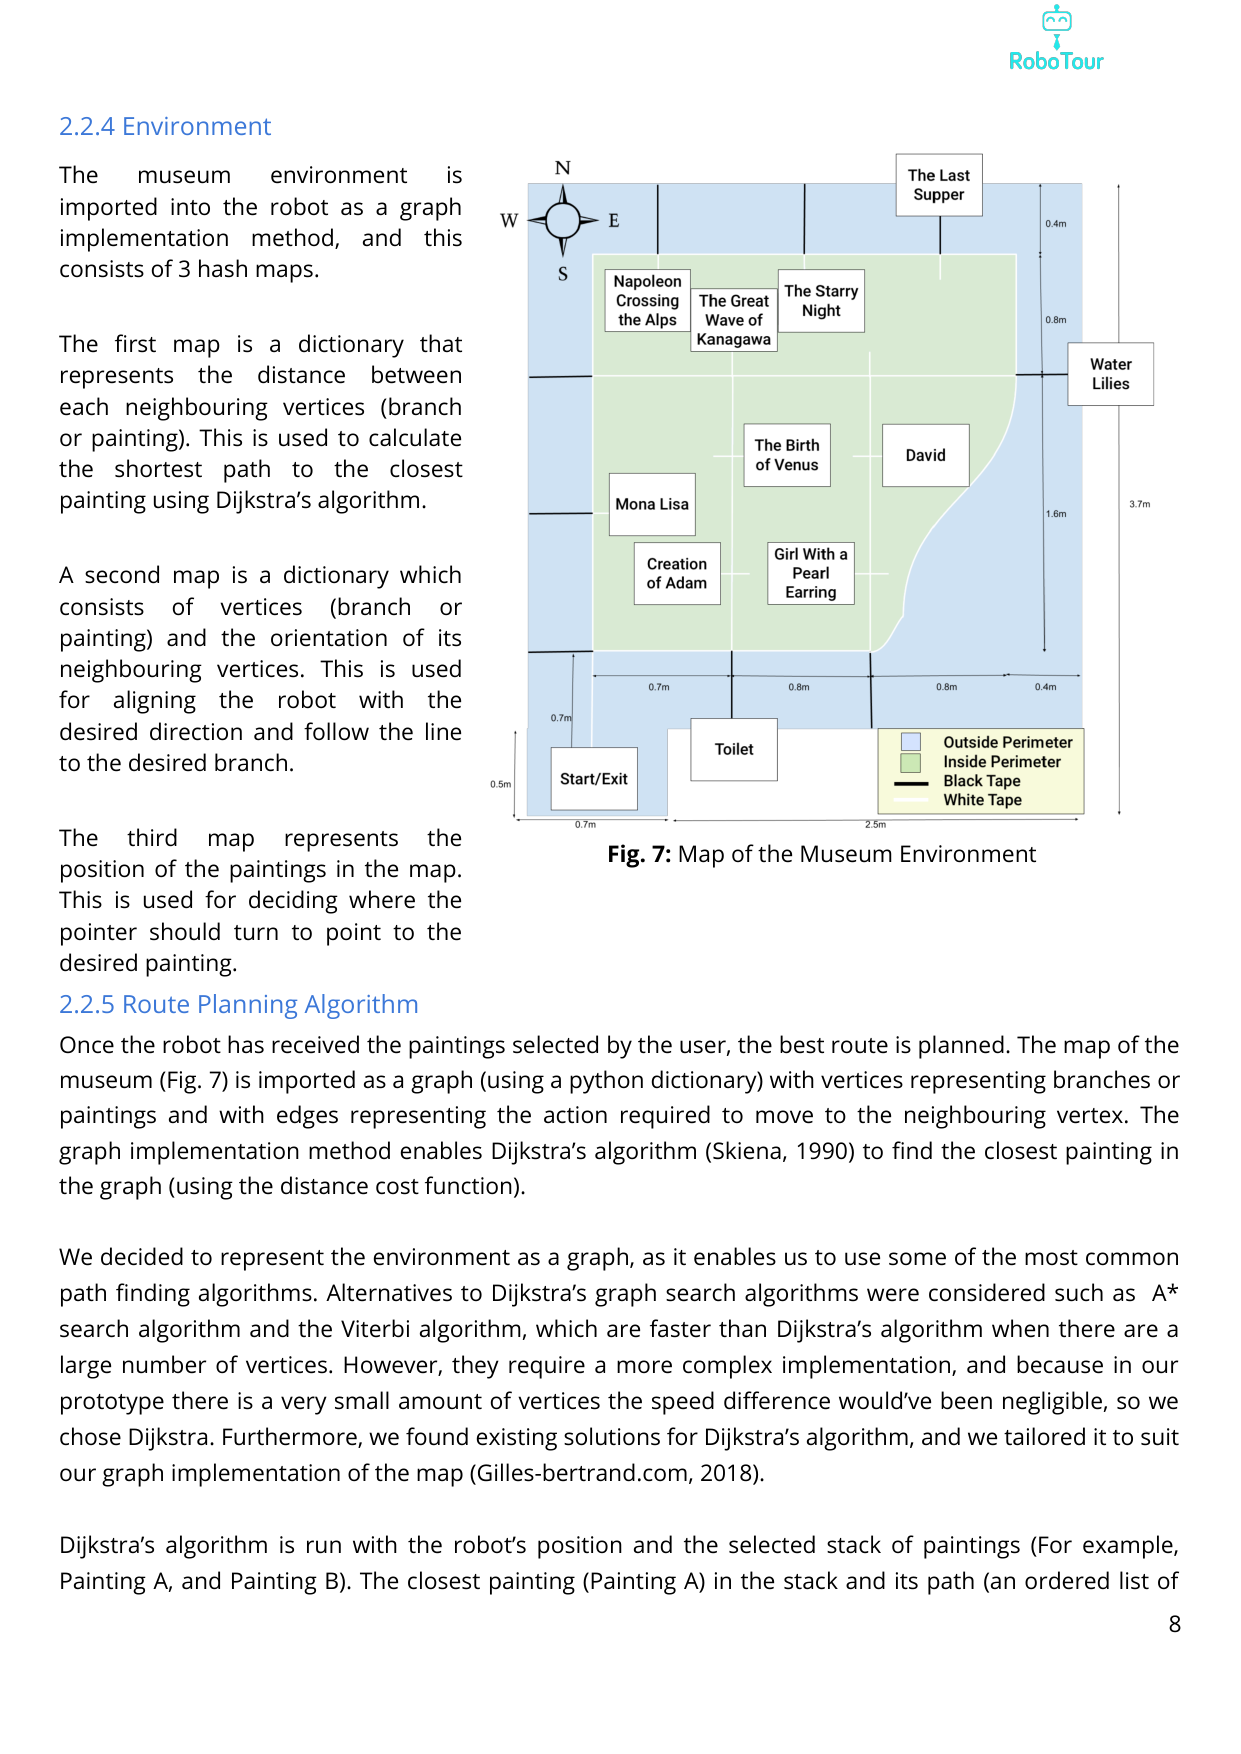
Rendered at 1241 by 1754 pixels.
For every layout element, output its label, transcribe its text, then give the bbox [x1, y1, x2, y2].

text Once the robot has received the paintings selected by the user, the best route is planned. The map of the museum (Fig. 7) is imported as a graph (using a python dictionary) with vertices representing branches or paintings and with edges representing the action required to move to the neighbouring vertex. The graph implementation method enables Dijkstra’s algorithm (Skiena, 1990) to find the closest painting in the graph (using the distance cost function). [59, 1029, 1181, 1201]
subtitle 2.2.4 Environment [59, 108, 1181, 143]
subtitle 2.2.5 Route Planning Algorithm [59, 986, 1181, 1020]
picture [489, 153, 1155, 833]
table_header The museum environment is imported into the robot as a graph implementation method, and this consists of 3 hash maps. The first map is a dictionary that represents the distance between each neighbouring vertices (branch or painting). This is used to calculate the shortest path to the closest painting using Dijkstra’s algorithm. A second map is a dictionary which consists of vertices (branch or painting) and the orientation of its neighbouring vertices. This is used for aligning the robot with the desired direction and follow the line to the desired branch. The third map represents the position of the paintings in the map. This is used for deciding where the pointer should turn to point to the desired painting. [49, 153, 473, 978]
table_header [475, 153, 1169, 836]
text We decided to represent the environment as a graph, as it enables us to use some of the most common path finding algorithms. Alternatives to Dijkstra’s graph search algorithms were considered such as A* search algorithm and the Viterbi algorithm, which are faster than Dijkstra’s algorithm when there are a large number of vertices. However, they require a more complex implementation, and because in our prototype there is a very small amount of vertices the speed difference would’ve been negligible, so we chose Dijkstra. Furthermore, we found existing solutions for Dijkstra’s algorithm, and we tailored it to suit our graph implementation of the map (Gilles-bertrand.com, 2018). [59, 1241, 1181, 1488]
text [59, 1529, 1181, 1596]
table_cell Fig. 7: Map of the Museum Environment [475, 838, 1169, 978]
picture [1008, 3, 1105, 71]
